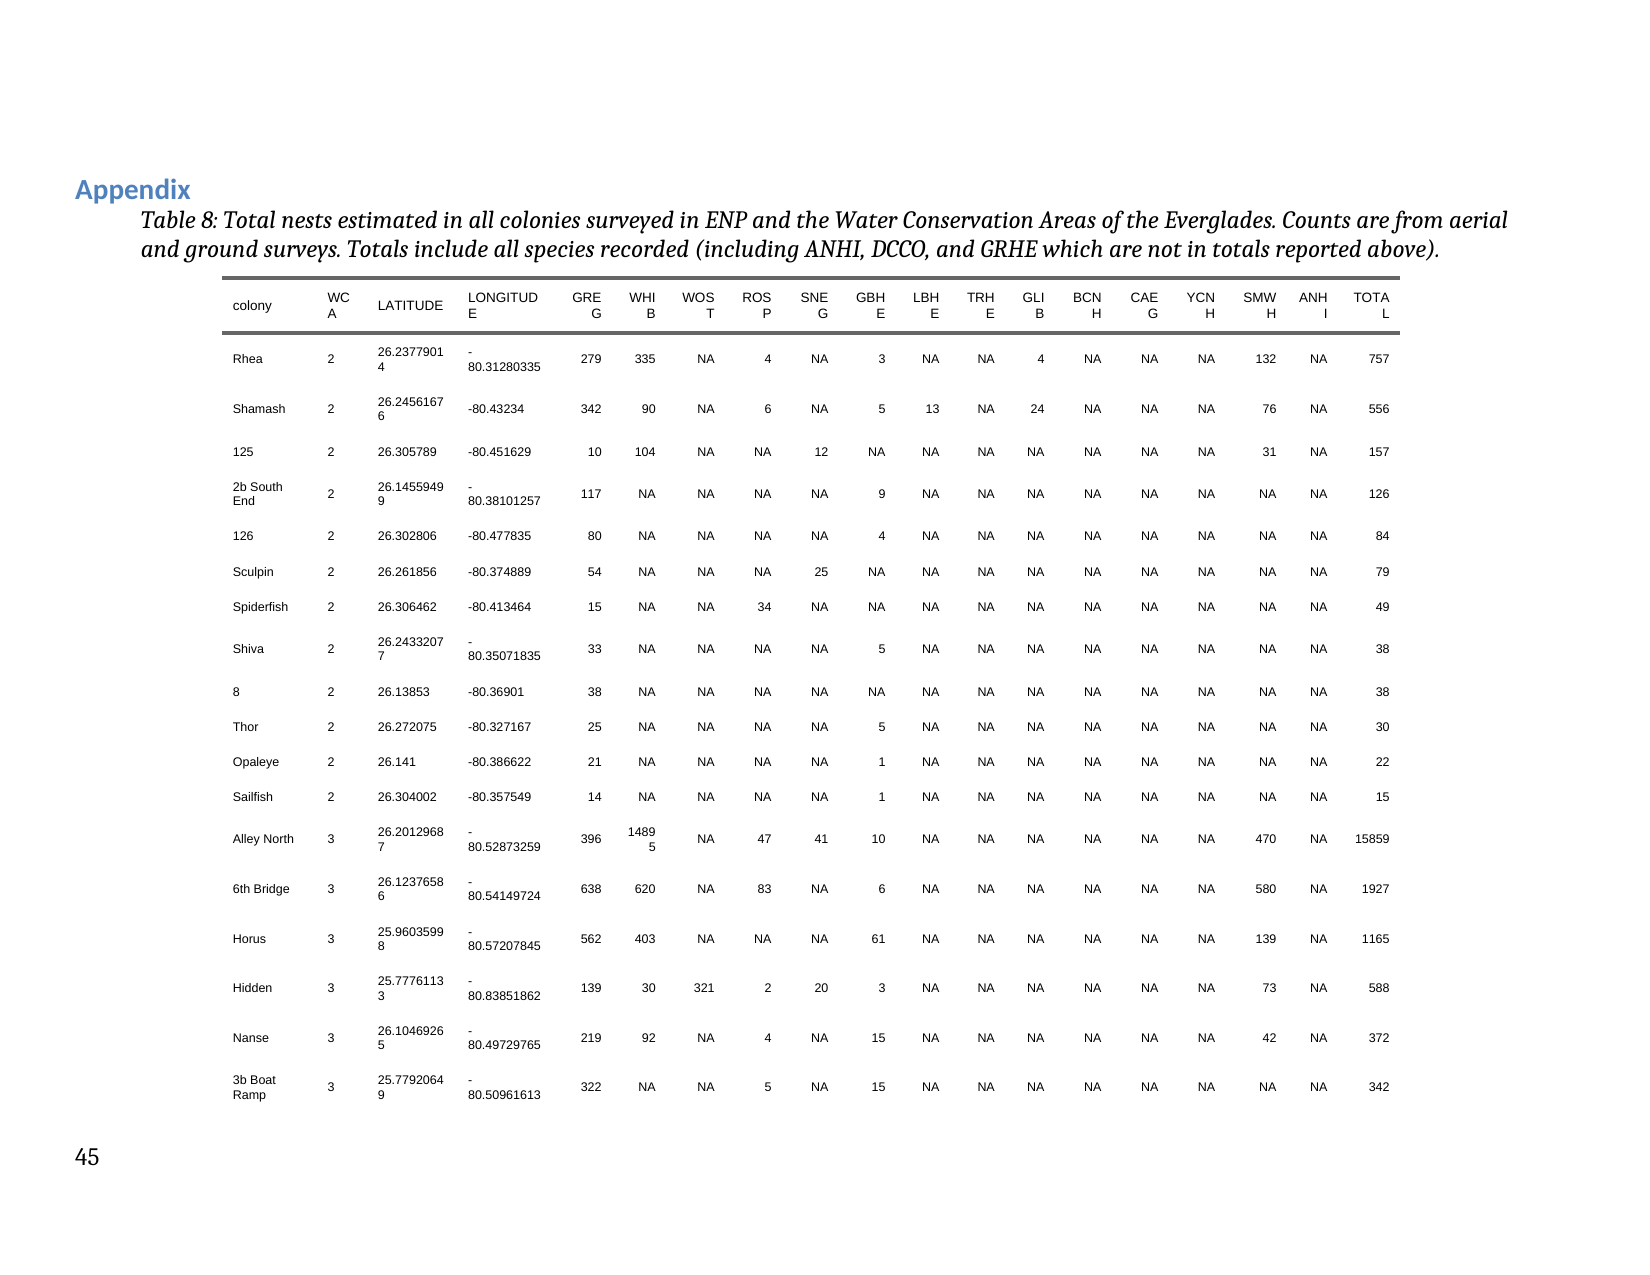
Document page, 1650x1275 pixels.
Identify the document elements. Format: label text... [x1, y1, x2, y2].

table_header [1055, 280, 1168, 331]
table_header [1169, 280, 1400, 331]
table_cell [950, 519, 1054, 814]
subtitle Appendix [75, 171, 1547, 206]
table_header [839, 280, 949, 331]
text Table 8: Total nests estimated in all colonies surveyed in ENP and the Water Conservation Areas of the Everglades. Counts are from aerial and ground surveys. Totals include all species recorded (including ANHI, DCCO, and GRHE which are not in totals reported above). [141, 206, 1547, 264]
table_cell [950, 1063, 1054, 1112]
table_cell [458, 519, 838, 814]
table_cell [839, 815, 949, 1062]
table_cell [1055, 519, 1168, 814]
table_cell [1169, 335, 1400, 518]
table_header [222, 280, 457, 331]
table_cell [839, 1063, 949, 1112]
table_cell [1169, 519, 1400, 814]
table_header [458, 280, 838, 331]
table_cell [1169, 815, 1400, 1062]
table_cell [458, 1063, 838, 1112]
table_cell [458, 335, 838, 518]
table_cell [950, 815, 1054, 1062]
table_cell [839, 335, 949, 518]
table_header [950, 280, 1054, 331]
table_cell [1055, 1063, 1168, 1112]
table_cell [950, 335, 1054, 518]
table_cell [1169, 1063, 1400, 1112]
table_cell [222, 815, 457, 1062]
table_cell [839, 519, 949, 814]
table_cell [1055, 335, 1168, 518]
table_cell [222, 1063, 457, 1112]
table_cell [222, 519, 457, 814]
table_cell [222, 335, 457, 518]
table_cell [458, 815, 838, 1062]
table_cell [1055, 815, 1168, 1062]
